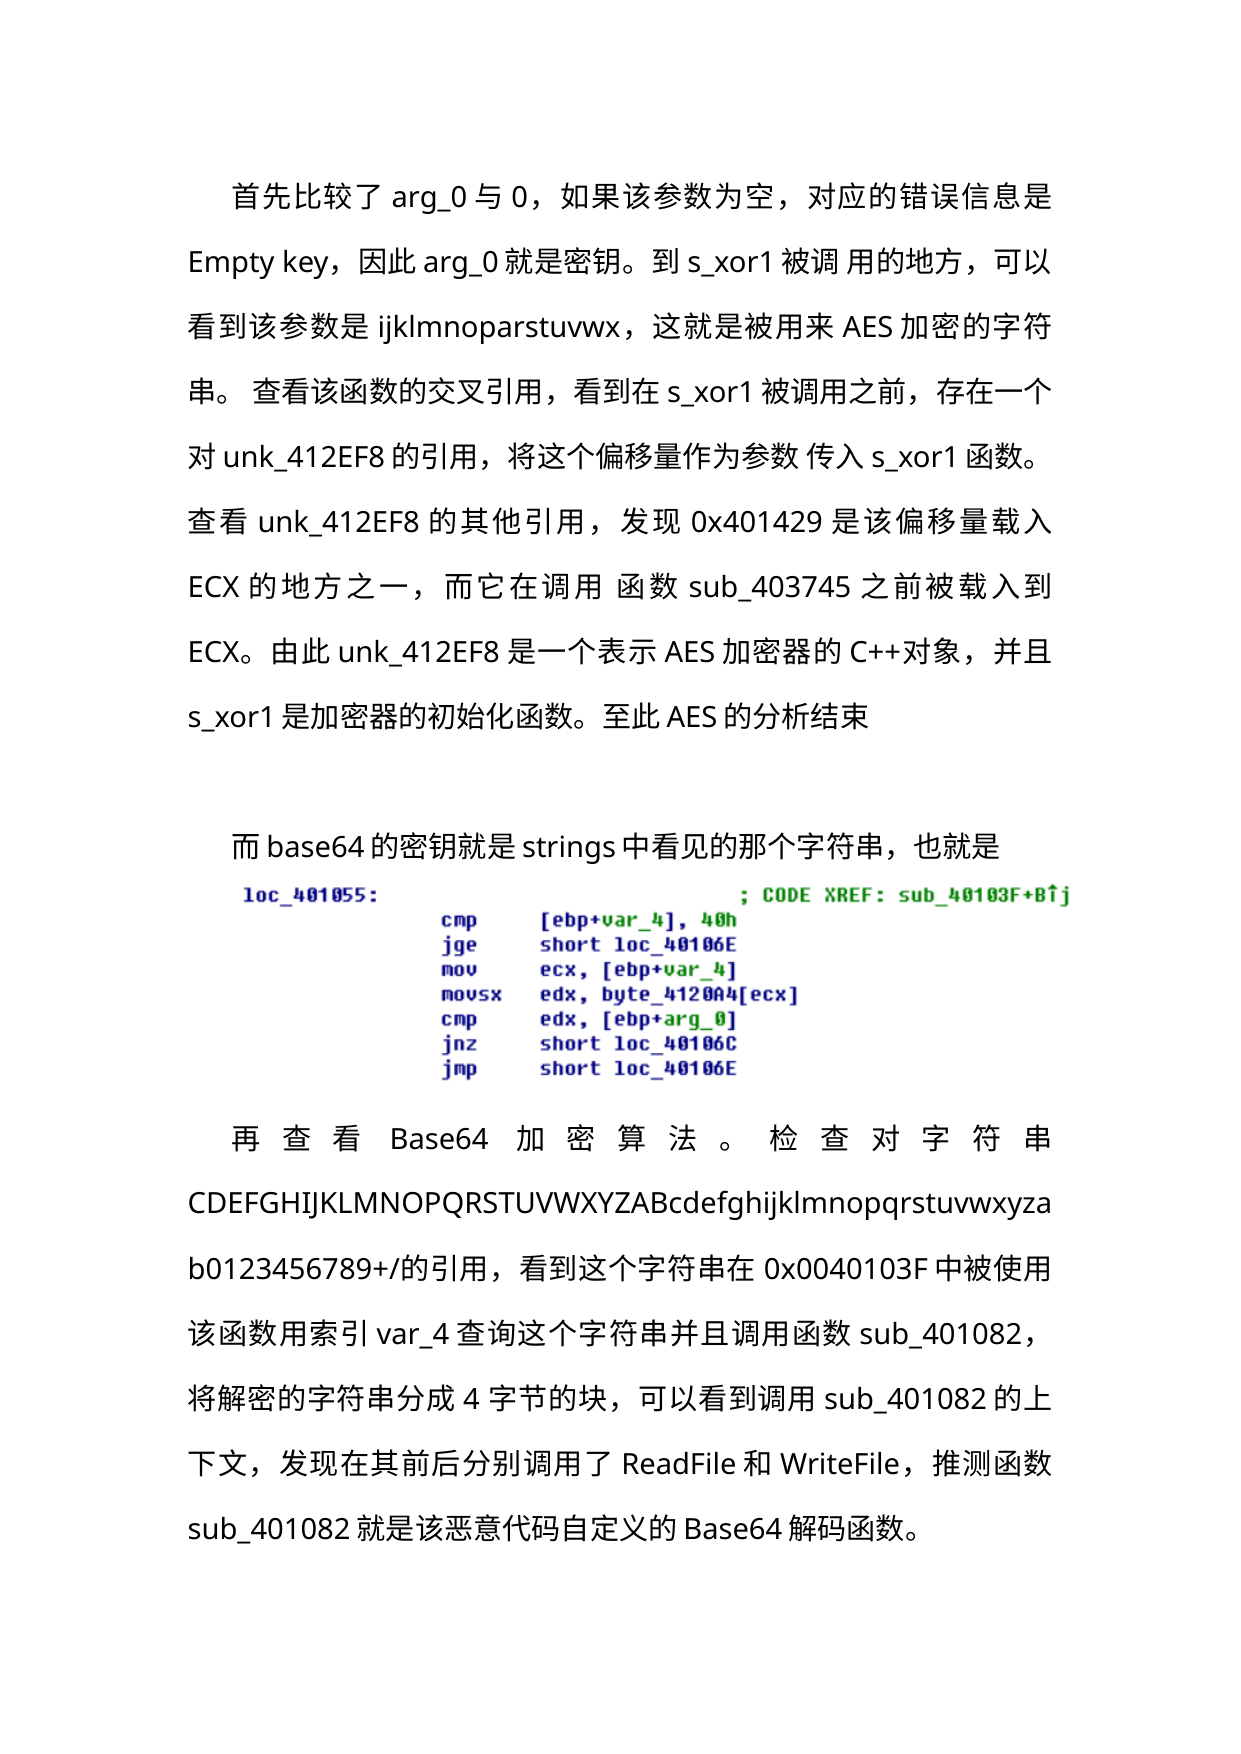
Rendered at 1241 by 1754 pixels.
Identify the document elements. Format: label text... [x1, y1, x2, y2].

text 再查看Base64加密算法。检查对字符串 CDEFGHIJKLMNOPQRSTUVWXYZABcdefghijklmnopqrstuvwxyzab0123456789+/的引用，看到这个字符串在 0x0040103F中被使用，该函数用索引var_4查询这个字符串并且调用函数sub_401082，将解密的字符串分成4 字节的块，可以看到调用sub_401082的上下文，发现在其前后分别调用了ReadFile和WriteFile，推测函数 sub_401082就是该恶意代码自定义的Base64解码函数。 [187, 1104, 1053, 1559]
text 而base64的密钥就是strings中看见的那个字符串，也就是 [187, 812, 1053, 877]
picture [231, 877, 1118, 1088]
text 首先比较了arg_0与0，如果该参数为空，对应的错误信息是Empty key，因此arg_0就是密钥。到s_xor1被调 用的地方，可以看到该参数是ijklmnoparstuvwx，这就是被用来AES加密的字符串。 查看该函数的交叉引用，看到在s_xor1被调用之前，存在一个对unk_412EF8的引用，将这个偏移量作为参数 传入s_xor1函数。查看unk_412EF8的其他引用，发现0x401429是该偏移量载入ECX的地方之一，而它在调用 函数sub_403745之前被载入到ECX。由此unk_412EF8是一个表示AES加密器的C++对象，并且s_xor1是加密器的初始化函数。至此AES的分析结束 [187, 162, 1053, 747]
